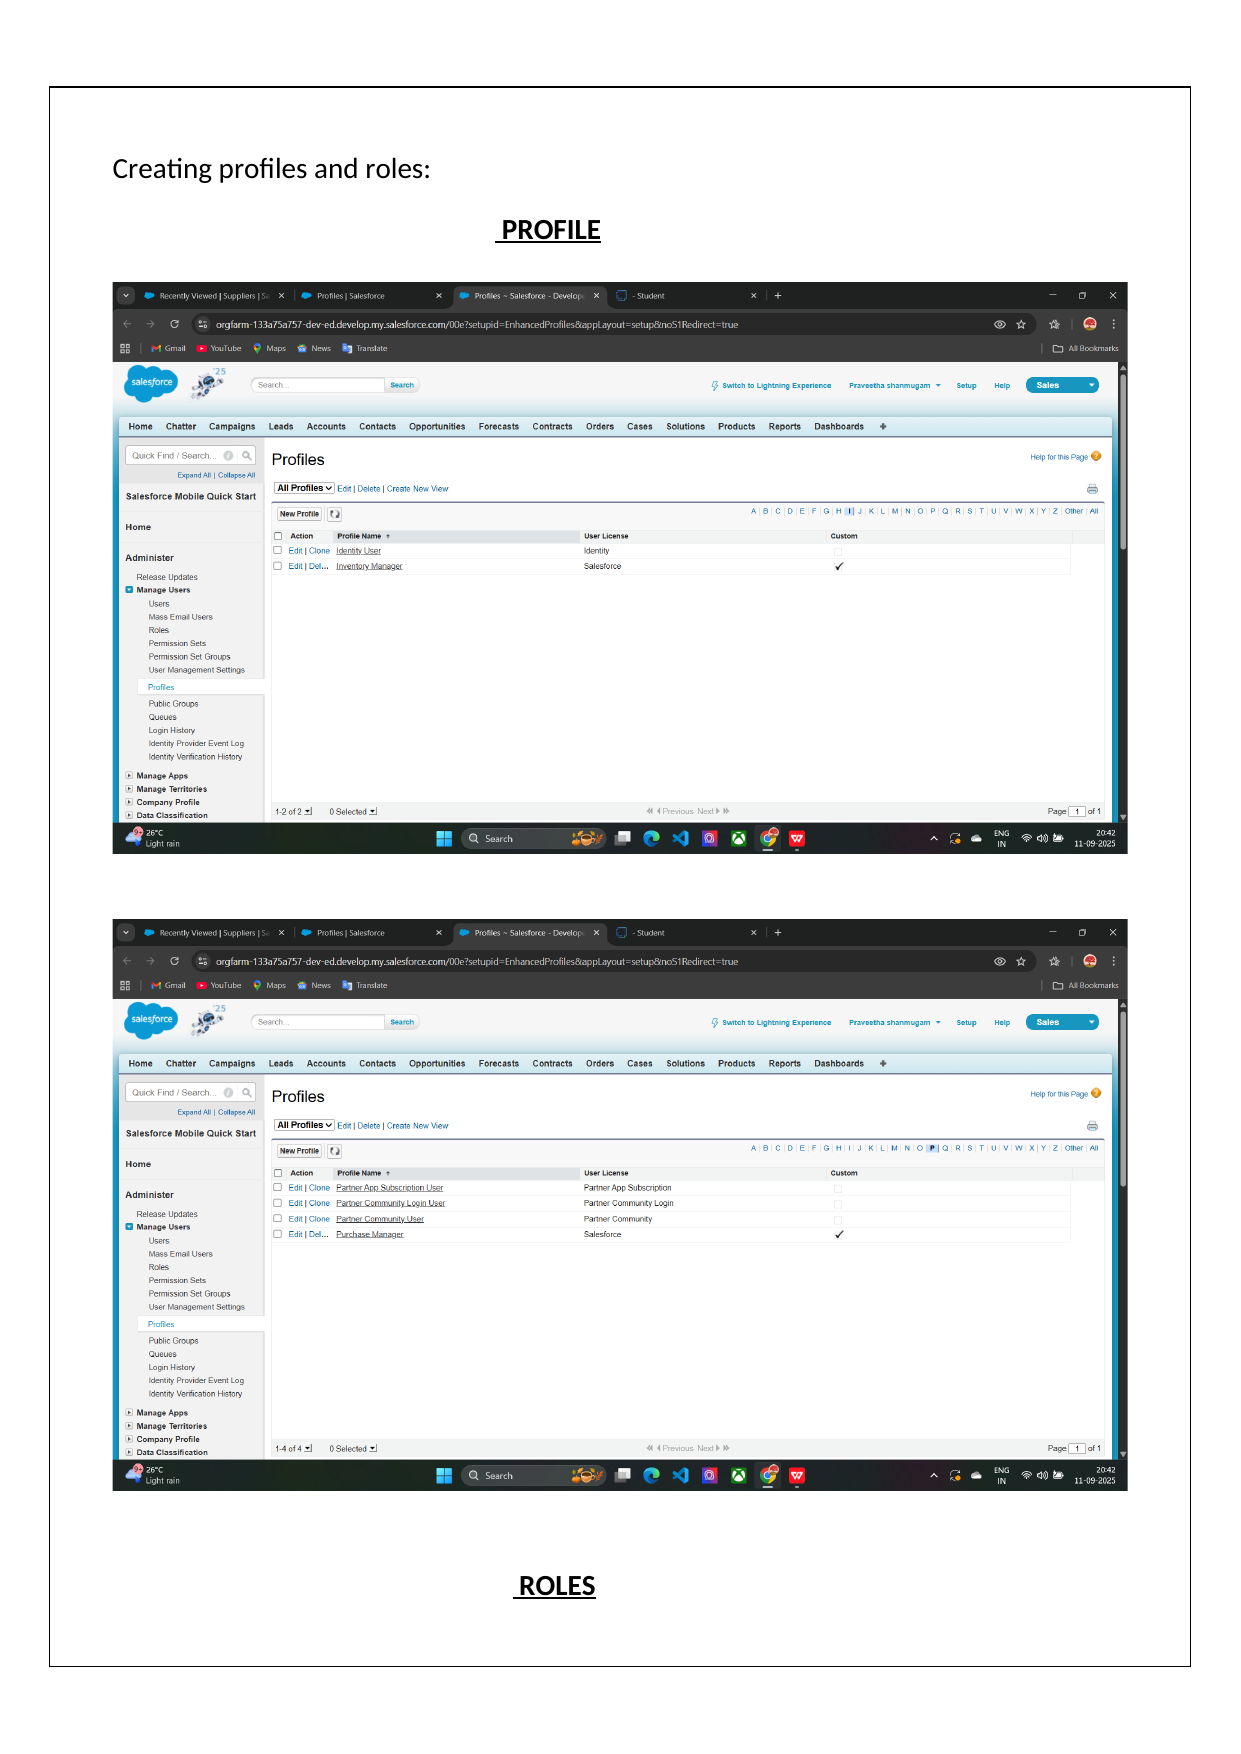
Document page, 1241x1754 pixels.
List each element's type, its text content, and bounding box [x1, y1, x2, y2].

picture [112, 282, 1128, 854]
text ROLES [112, 1567, 1128, 1602]
text Creating profiles and roles: [112, 150, 1128, 186]
text PROFILE [112, 211, 1128, 247]
picture [112, 919, 1128, 1491]
